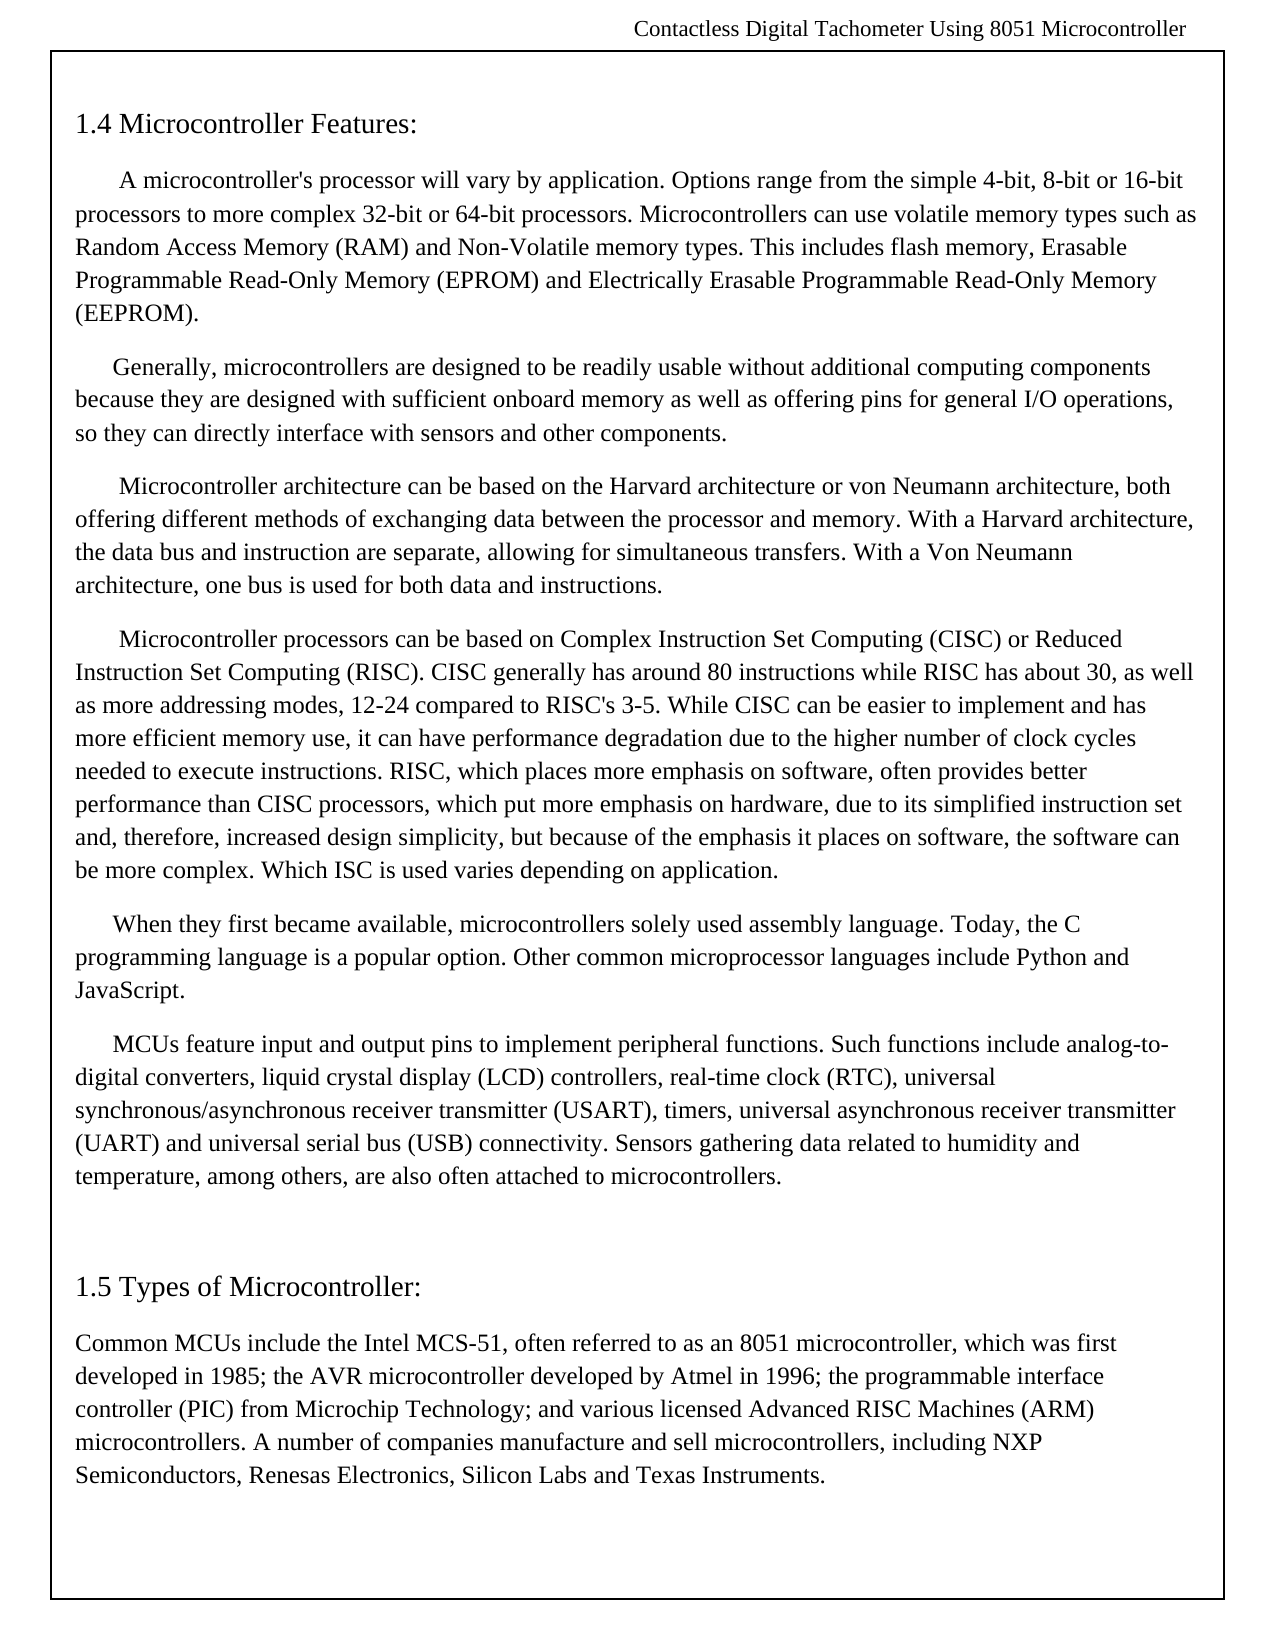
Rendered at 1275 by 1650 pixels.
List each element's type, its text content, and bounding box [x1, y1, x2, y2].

text MCUs feature input and output pins to implement peripheral functions. Such functions include analog-to-digital converters, liquid crystal display (LCD) controllers, real-time clock (RTC), universal synchronous/asynchronous receiver transmitter (USART), timers, universal asynchronous receiver transmitter (UART) and universal serial bus (USB) connectivity. Sensors gathering data related to humidity and temperature, among others, are also often attached to microcontrollers. [75, 1029, 1200, 1190]
text A microcontroller's processor will vary by application. Options range from the simple 4-bit, 8-bit or 16-bit processors to more complex 32-bit or 64-bit processors. Microcontrollers can use volatile memory types such as Random Access Memory (RAM) and Non-Volatile memory types. This includes flash memory, Erasable Programmable Read-Only Memory (EPROM) and Electrically Erasable Programmable Read-Only Memory (EEPROM). [75, 166, 1200, 326]
text 1.5 Types of Microcontroller: [75, 1269, 1200, 1303]
text Generally, microcontrollers are designed to be readily usable without additional computing components because they are designed with sufficient onboard memory as well as offering pins for general I/O operations, so they can directly interface with sensors and other components. [75, 352, 1200, 446]
text When they first became available, microcontrollers solely used assembly language. Today, the C programming language is a popular option. Other common microprocessor languages include Python and JavaScript. [75, 909, 1200, 1004]
text Microcontroller architecture can be based on the Harvard architecture or von Neumann architecture, both offering different methods of exchanging data between the processor and memory. With a Harvard architecture, the data bus and instruction are separate, allowing for simultaneous transfers. With a Von Neumann architecture, one bus is used for both data and instructions. [75, 471, 1200, 599]
text Microcontroller processors can be based on Complex Instruction Set Computing (CISC) or Reduced Instruction Set Computing (RISC). CISC generally has around 80 instructions while RISC has about 30, as well as more addressing modes, 12-24 compared to RISC's 3-5. While CISC can be easier to implement and has more efficient memory use, it can have performance degradation due to the higher number of clock cycles needed to execute instructions. RISC, which places more emphasis on software, often provides better performance than CISC processors, which put more emphasis on hardware, due to its simplified instruction set and, therefore, increased design simplicity, but because of the emphasis it places on software, the software can be more complex. Which ISC is used varies depending on application. [75, 624, 1200, 884]
text Common MCUs include the Intel MCS-51, often referred to as an 8051 microcontroller, which was first developed in 1985; the AVR microcontroller developed by Atmel in 1996; the programmable interface controller (PIC) from Microchip Technology; and various licensed Advanced RISC Machines (ARM) microcontrollers. A number of companies manufacture and sell microcontrollers, including NXP Semiconductors, Renesas Electronics, Silicon Labs and Texas Instruments. [75, 1328, 1200, 1489]
text 1.4 Microcontroller Features: [75, 106, 1200, 140]
